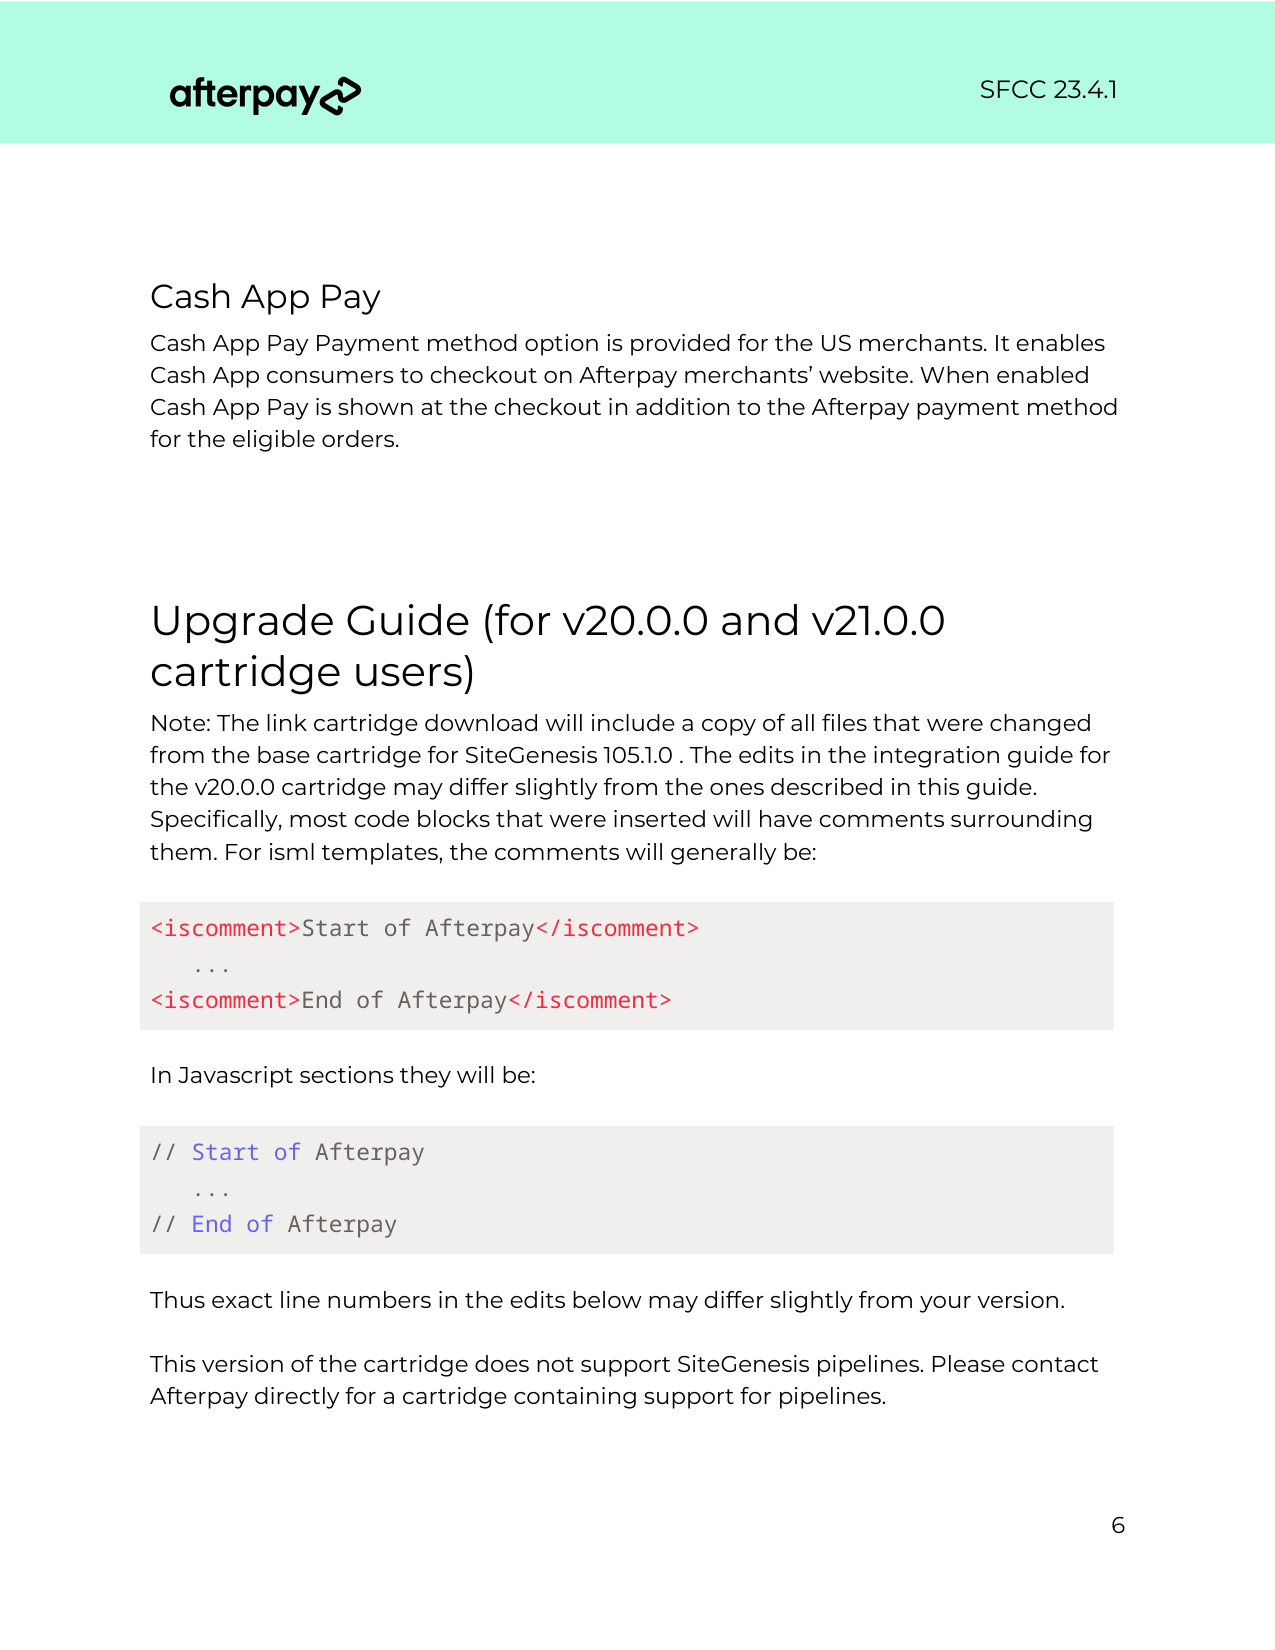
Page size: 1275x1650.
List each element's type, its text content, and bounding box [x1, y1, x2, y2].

table_header <iscomment>Start of Afterpay</iscomment> ... <iscomment>End of Afterpay</iscomment> [140, 902, 1114, 1030]
picture [134, 48, 397, 144]
text Cash App Pay Payment method option is provided for the US merchants. It enables Cash App consumers to checkout on Afterpay merchants’ website. When enabled Cash App Pay is shown at the checkout in addition to the Afterpay payment method for the eligible orders. [150, 329, 1125, 453]
text In Javascript sections they will be: [150, 1062, 1125, 1090]
table_header // Start of Afterpay ... // End of Afterpay [140, 1126, 1114, 1254]
subtitle Cash App Pay [150, 276, 1125, 316]
text Note: The link cartridge download will include a copy of all files that were changed from the base cartridge for SiteGenesis 105.1.0 . The edits in the integration guide for the v20.0.0 cartridge may differ slightly from the ones described in this guide. Specifically, most code blocks that were inserted will have comments surrounding them. For isml templates, the comments will generally be: [150, 709, 1125, 866]
subtitle Upgrade Guide (for v20.0.0 and v21.0.0 cartridge users) [150, 595, 1125, 697]
text This version of the cartridge does not support SiteGenesis pipelines. Please contact Afterpay directly for a cartridge containing support for pipelines. [150, 1350, 1125, 1410]
text Thus exact line numbers in the edits below may differ slightly from your version. [150, 1286, 1125, 1314]
